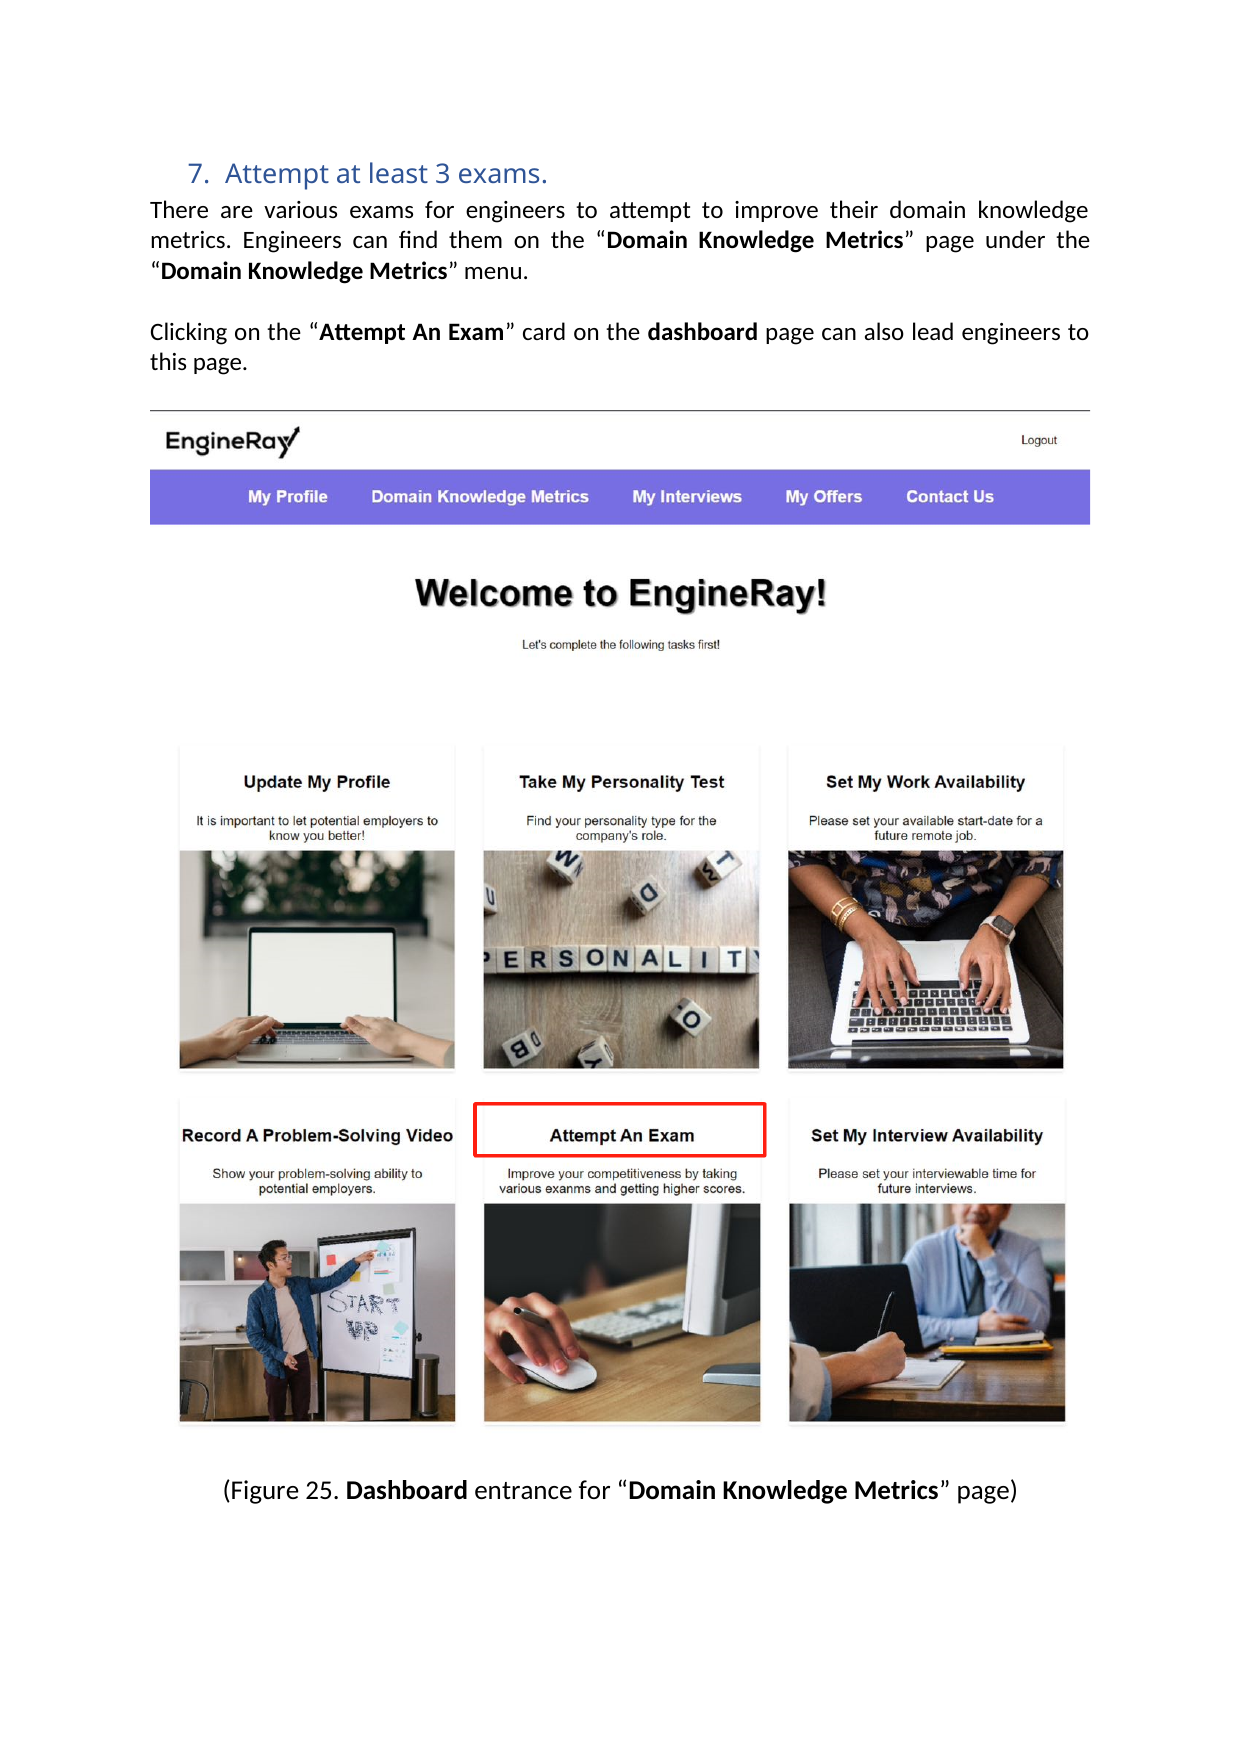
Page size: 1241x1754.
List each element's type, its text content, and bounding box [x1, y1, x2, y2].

text There are various exams for engineers to attempt to improve their domain knowledge metrics. Engineers can find them on the “Domain Knowledge Metrics” page under the “Domain Knowledge Metrics” menu. [150, 194, 1090, 286]
subtitle Attempt at least 3 exams. [187, 154, 1090, 191]
text (Figure 25. Dashboard entrance for “Domain Knowledge Metrics” page) [150, 1473, 1090, 1506]
picture [150, 410, 1091, 1443]
text Clicking on the “Attempt An Exam” card on the dashboard page can also lead engineers to this page. [150, 316, 1090, 377]
